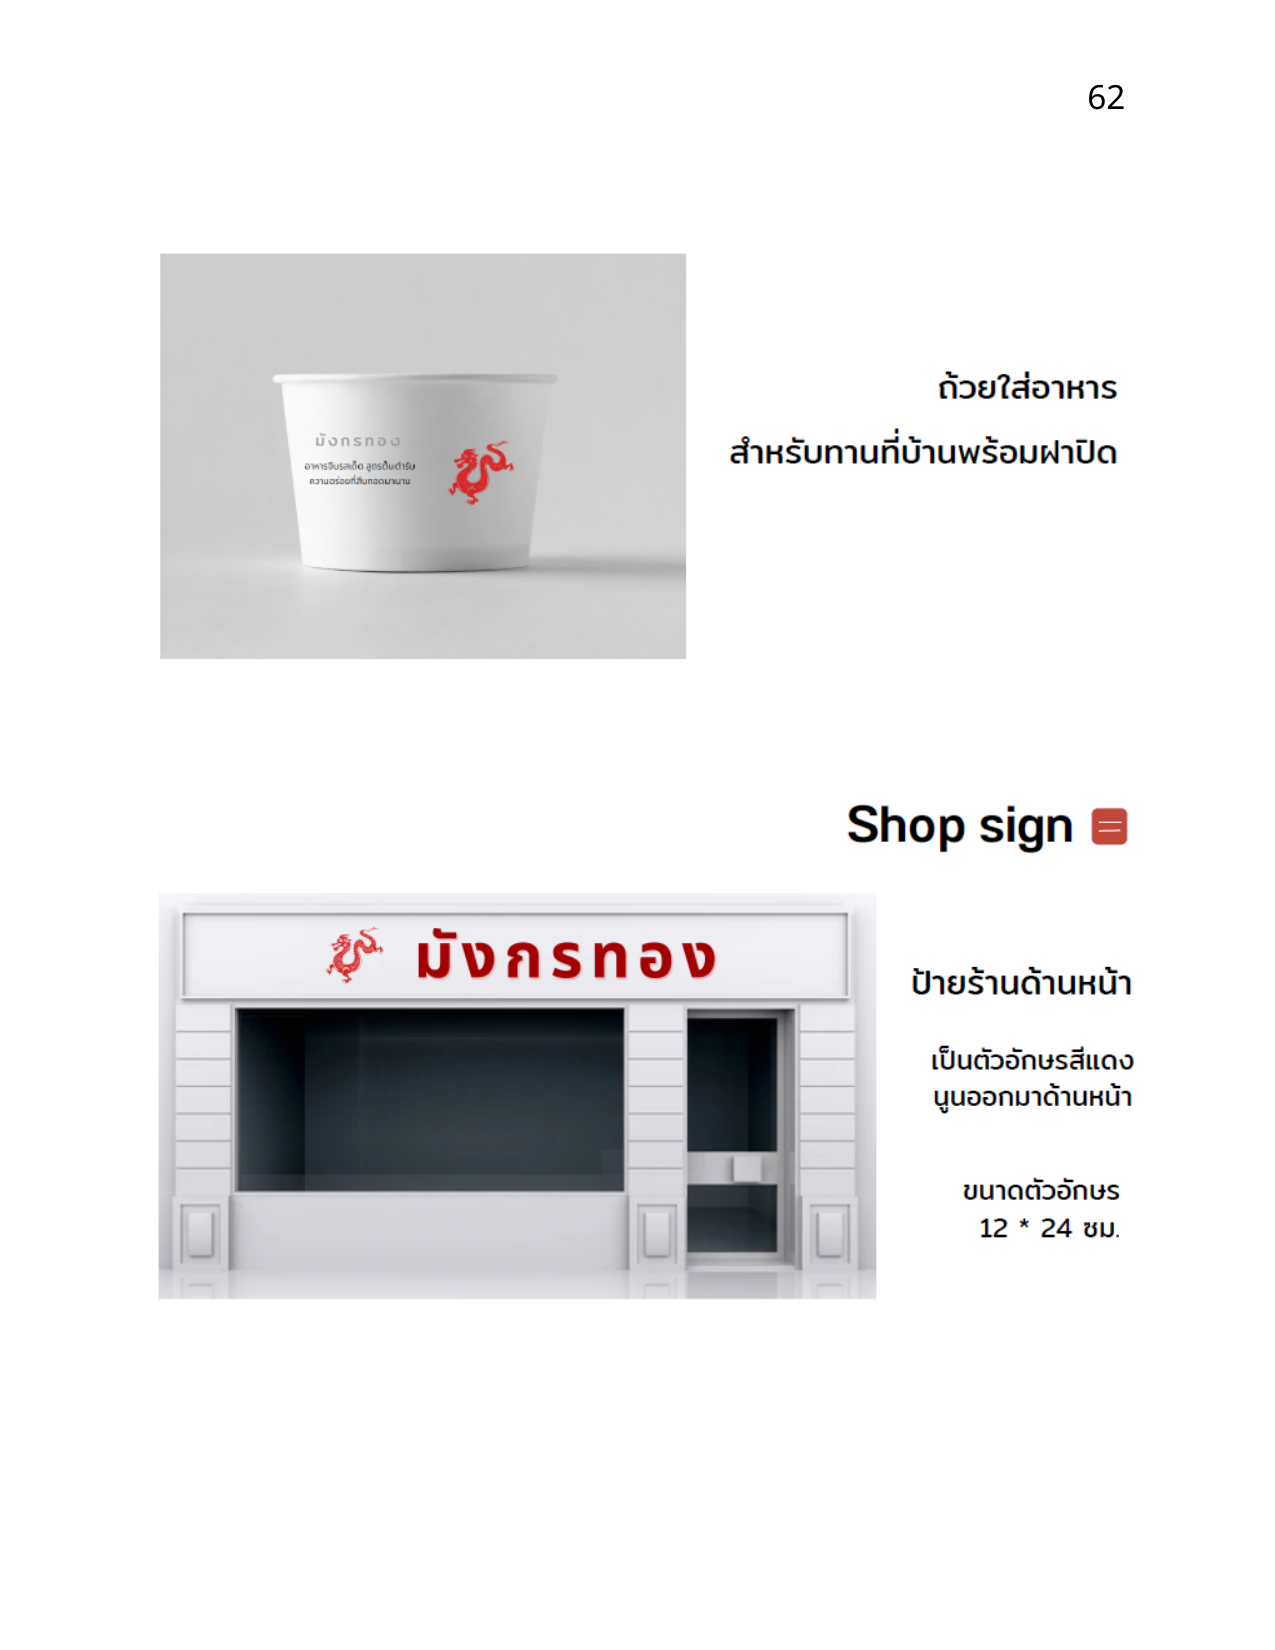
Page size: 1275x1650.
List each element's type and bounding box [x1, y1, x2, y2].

picture [150, 788, 1154, 1315]
picture [150, 224, 1154, 698]
